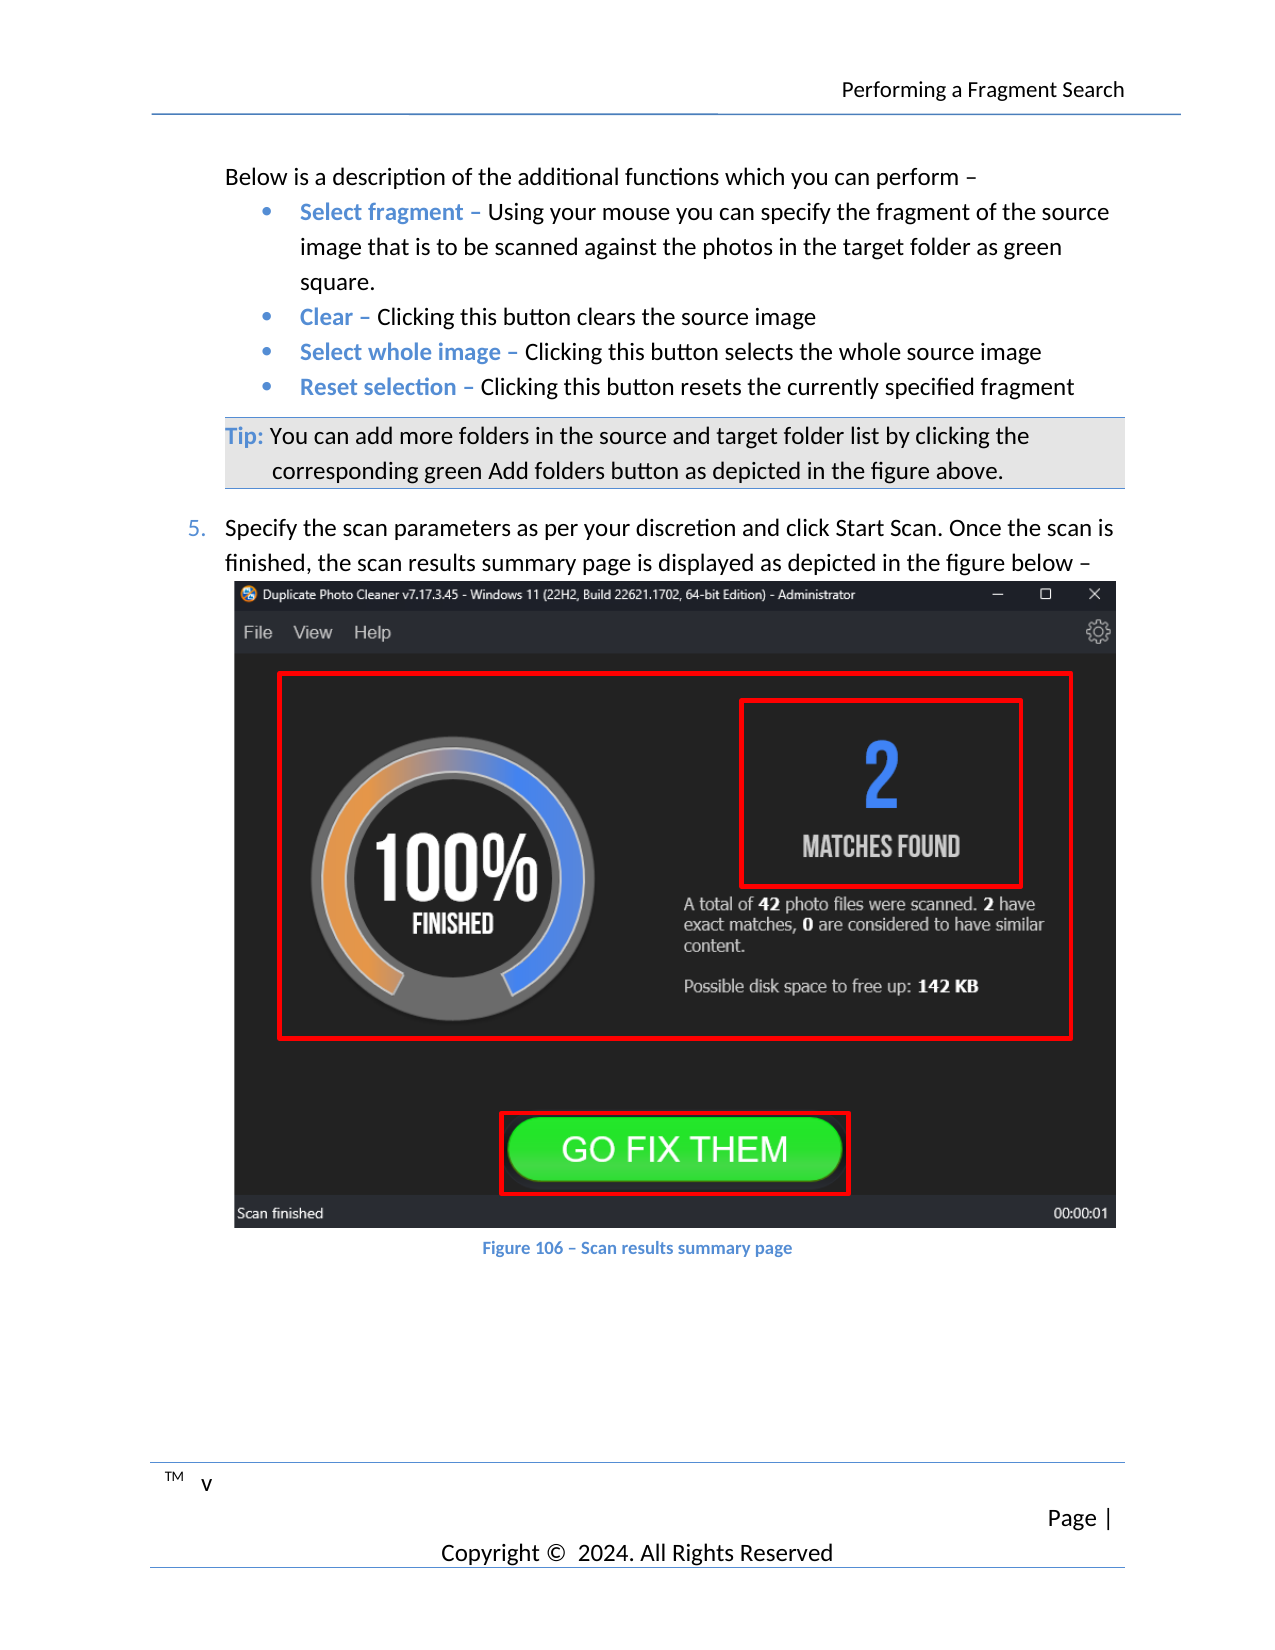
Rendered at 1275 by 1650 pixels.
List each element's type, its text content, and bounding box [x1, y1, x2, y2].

text Tip: You can add more folders in the source and target folder list by clicking the corresponding green Add folders button as depicted in the figure above. [225, 418, 1125, 488]
list Select whole image – Clicking this button selects the whole source image [262, 336, 1125, 367]
picture [234, 581, 1116, 1228]
list Clear – Clicking this button clears the source image [262, 301, 1125, 332]
list Reset selection – Clicking this button resets the currently specified fragment [262, 371, 1125, 402]
list Specify the scan parameters as per your discretion and click Start Scan. Once the scan is finished, the scan results summary page is displayed as depicted in the figure below – [187, 512, 1125, 577]
list Below is a description of the additional functions which you can perform – [225, 161, 1125, 192]
list Select fragment – Using your mouse you can specify the fragment of the source image that is to be scanned against the photos in the target folder as green square. [262, 196, 1125, 297]
text Figure 106 – Scan results summary page [150, 1236, 1125, 1259]
